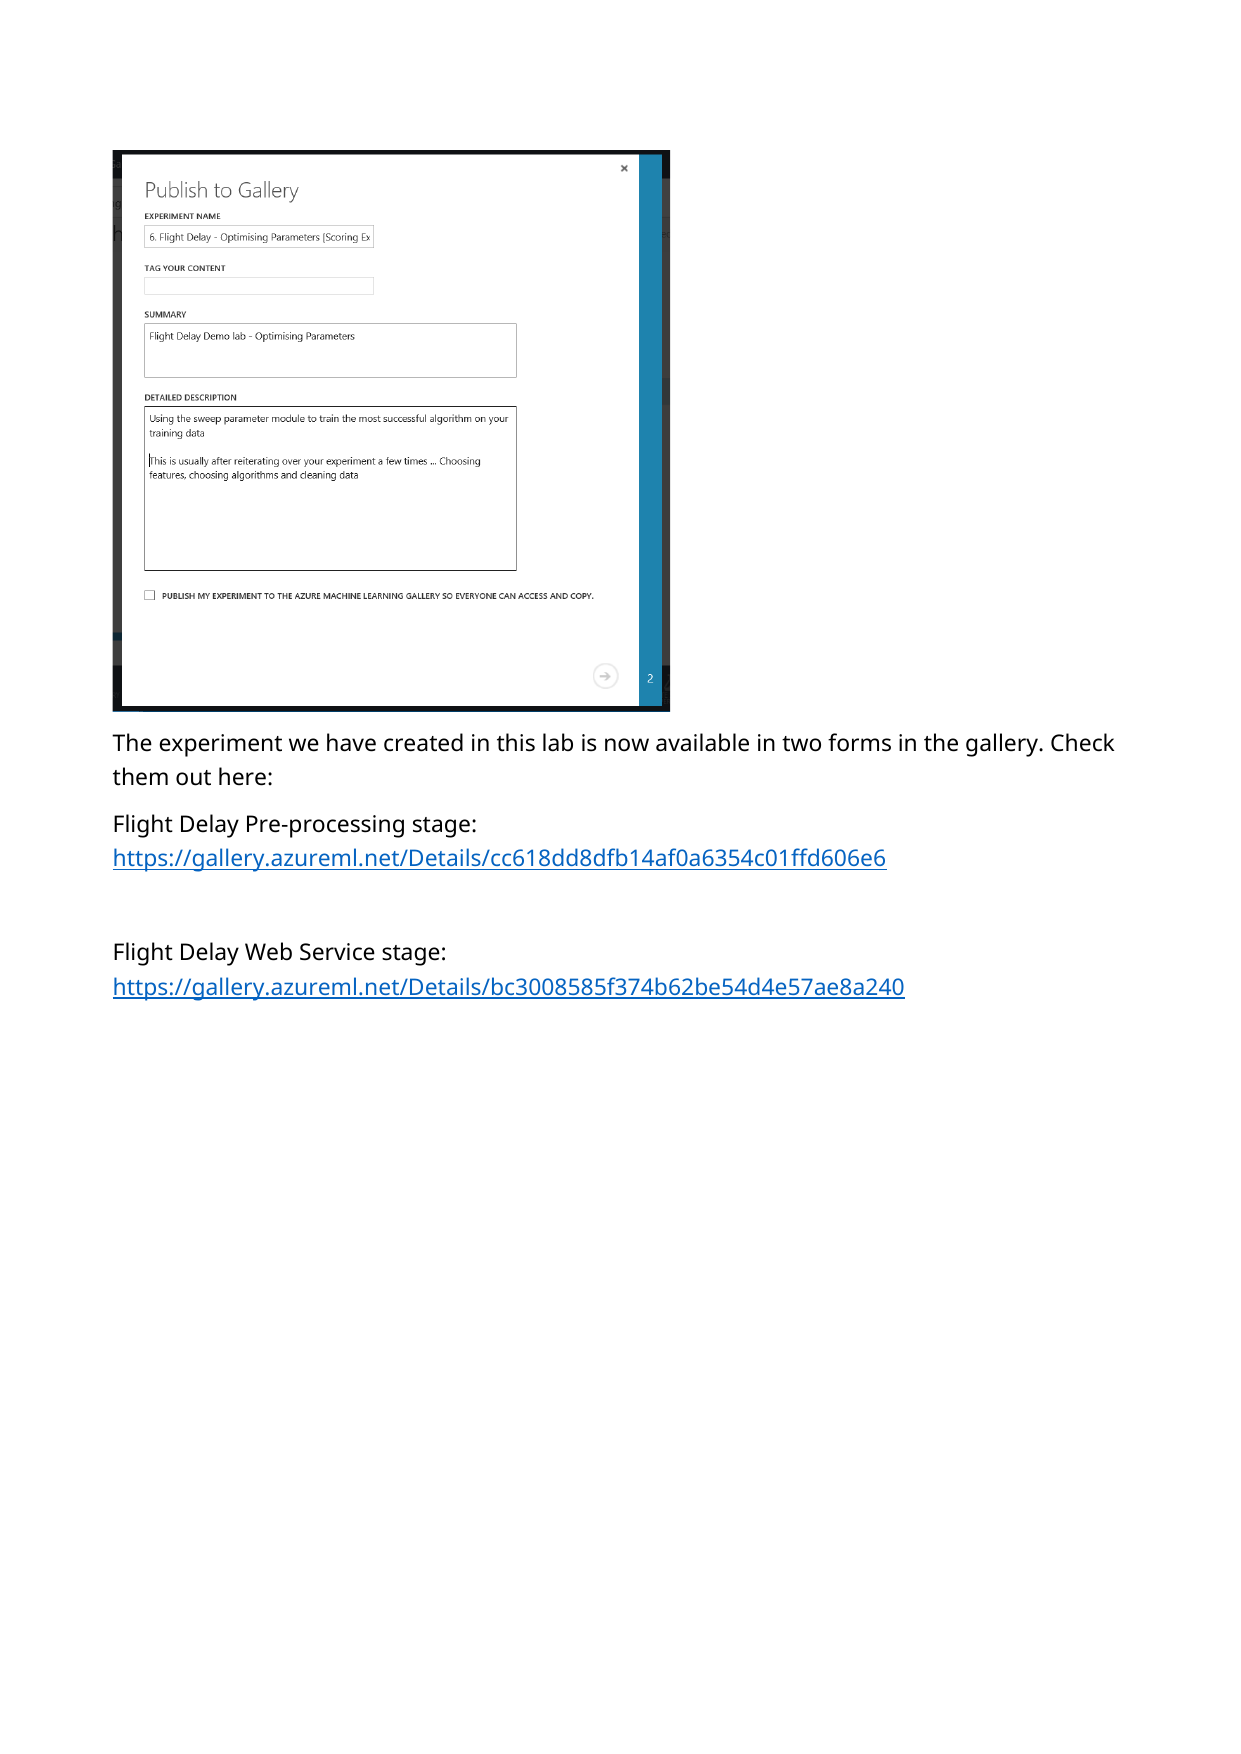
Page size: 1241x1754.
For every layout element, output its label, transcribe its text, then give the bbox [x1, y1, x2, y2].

text Flight Delay Web Service stage: https://gallery.azureml.net/Details/bc3008585f374b62be54d4e57ae8a240 [112, 936, 1128, 1002]
text Flight Delay Pre-processing stage: https://gallery.azureml.net/Details/cc618dd8dfb14af0a6354c01ffd606e6 [112, 808, 1128, 873]
text The experiment we have created in this lab is now available in two forms in the gallery. Check them out here: [112, 727, 1128, 792]
picture [112, 150, 671, 712]
